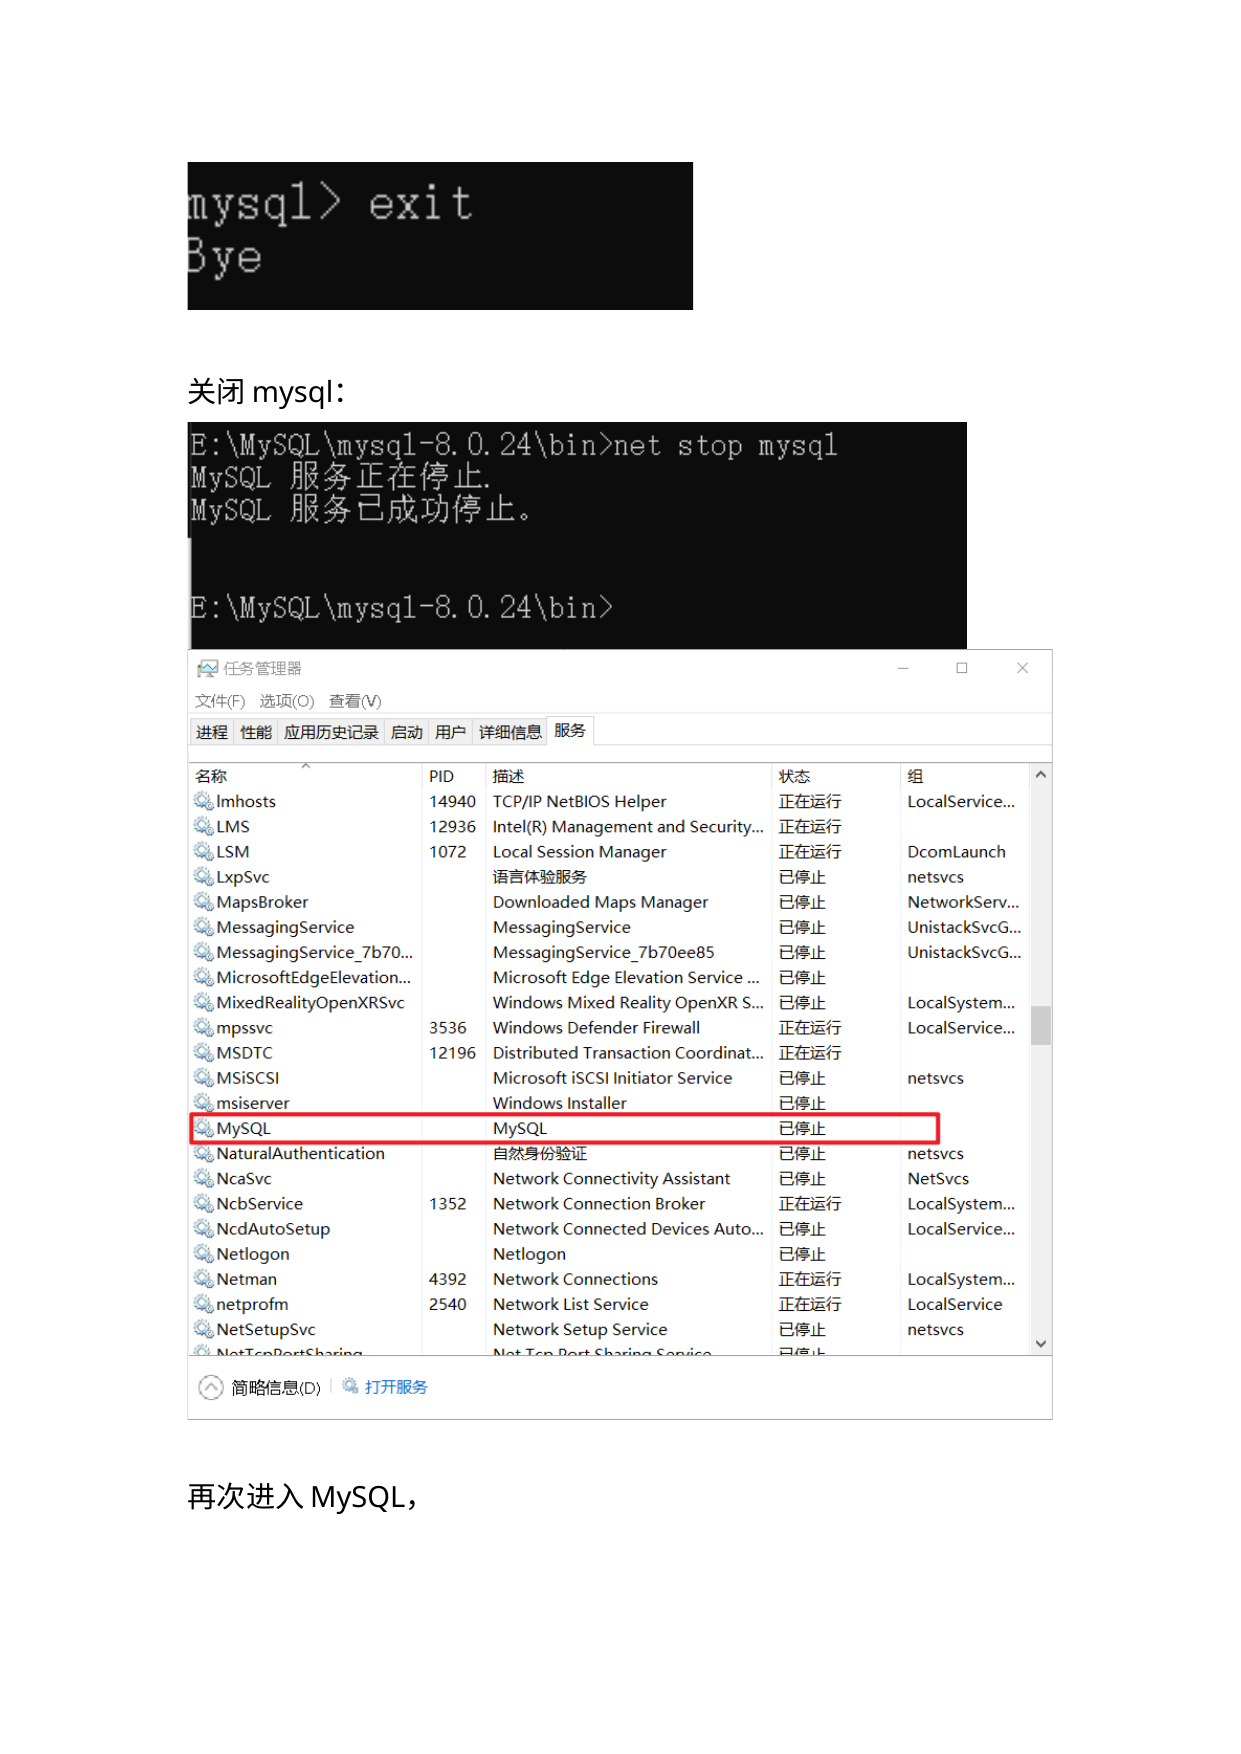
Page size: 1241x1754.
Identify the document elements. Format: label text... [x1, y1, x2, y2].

text 关闭mysql： [187, 357, 1053, 422]
text 再次进入MySQL， [187, 1462, 1053, 1527]
picture [187, 422, 1053, 1420]
picture [187, 162, 694, 310]
